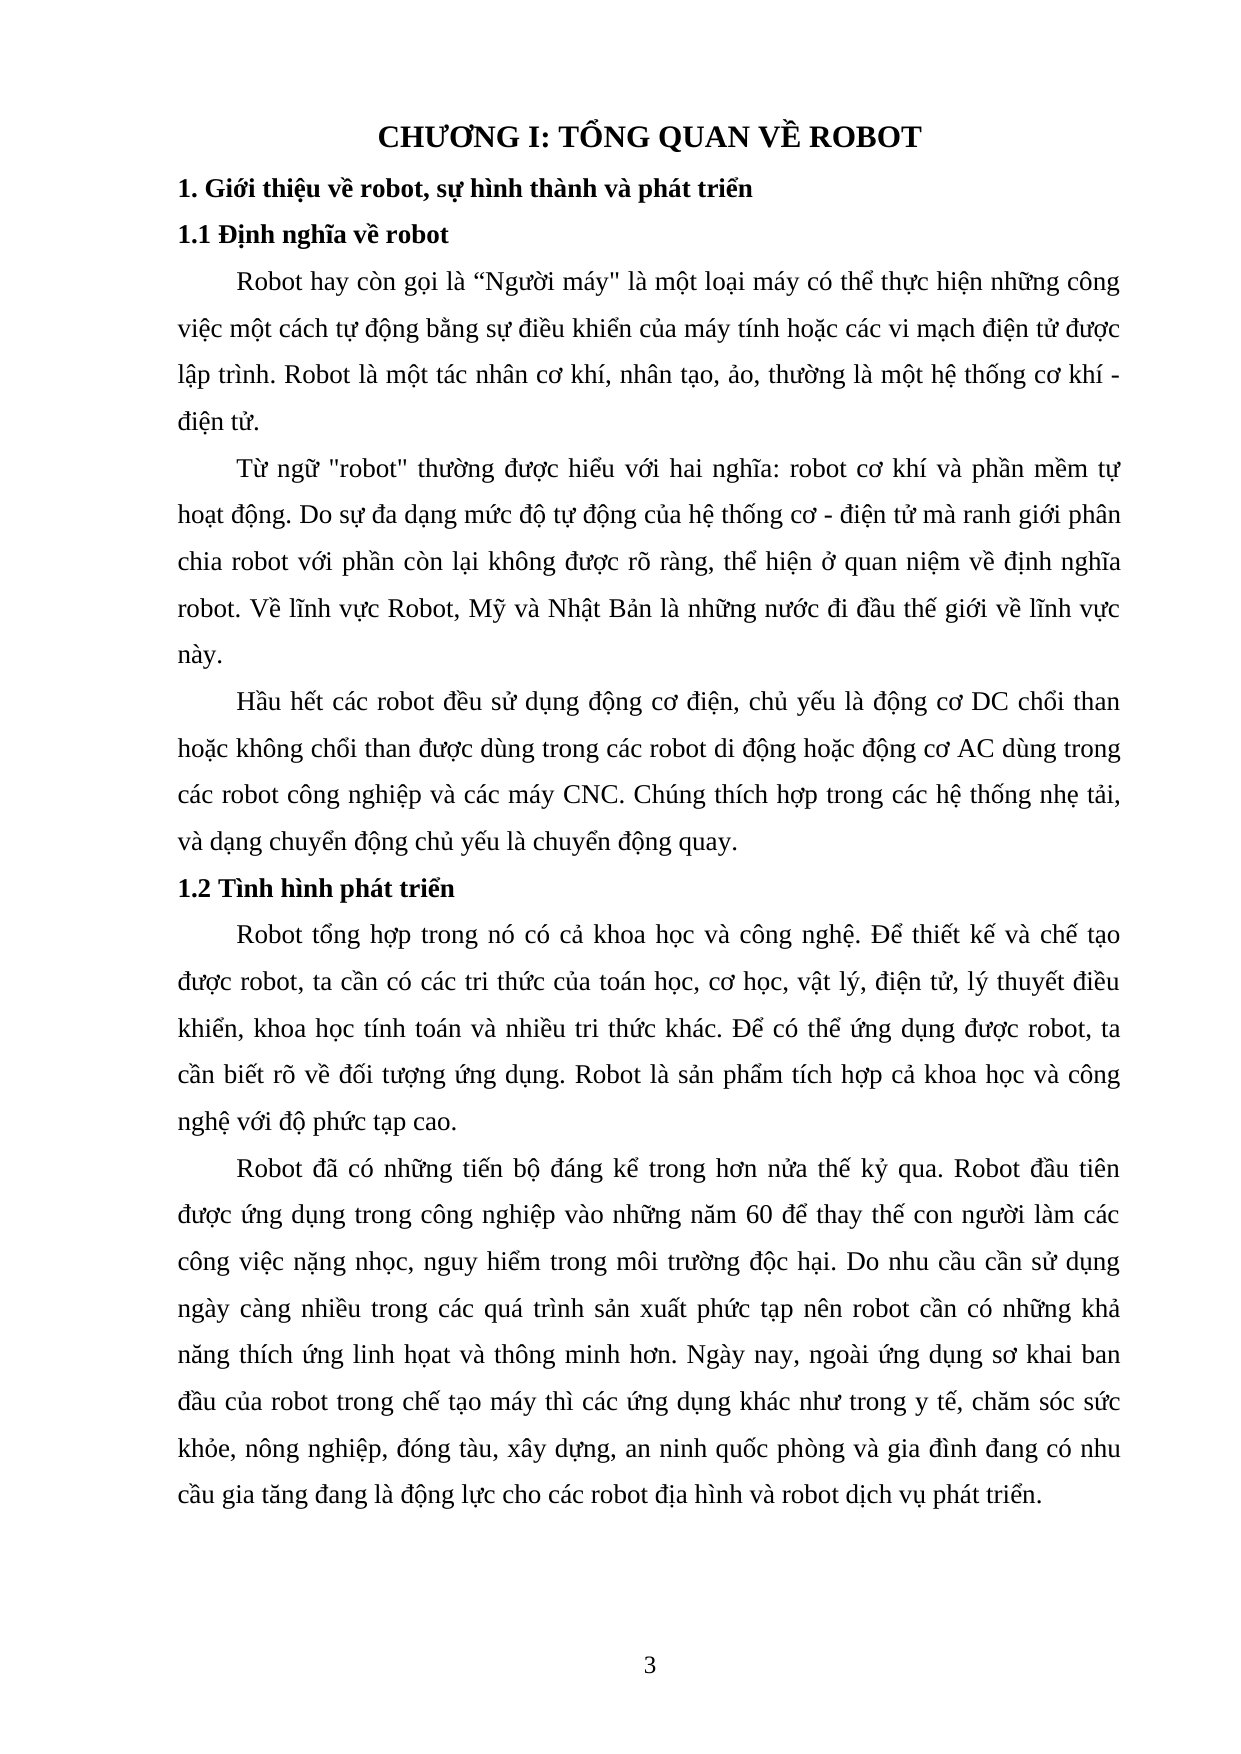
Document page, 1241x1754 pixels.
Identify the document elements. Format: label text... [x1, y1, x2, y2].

subtitle Từ ngữ "robot" thường được hiểu với hai nghĩa: robot cơ khí và phần mềm tự hoạt động. Do sự đa dạng mức độ tự động của hệ thống cơ - điện tử mà ranh giới phân chia robot với phần còn lại không được rõ ràng, thể hiện ở quan niệm về định nghĩa robot. Về lĩnh vực Robot, Mỹ và Nhật Bản là những nước đi đầu thế giới về lĩnh vực này. [177, 452, 1122, 670]
text 1. Giới thiệu về robot, sự hình thành và phát triển [177, 172, 1122, 203]
subtitle Hầu hết các robot đều sử dụng động cơ điện, chủ yếu là động cơ DC chổi than hoặc không chổi than được dùng trong các robot di động hoặc động cơ AC dùng trong các robot công nghiệp và các máy CNC. Chúng thích hợp trong các hệ thống nhẹ tải, và dạng chuyển động chủ yếu là chuyển động quay. [177, 685, 1122, 856]
subtitle Robot hay còn gọi là “Người máy" là một loại máy có thể thực hiện những công việc một cách tự động bằng sự điều khiển của máy tính hoặc các vi mạch điện tử được lập trình. Robot là một tác nhân cơ khí, nhân tạo, ảo, thường là một hệ thống cơ khí - điện tử. [177, 265, 1122, 436]
text CHƯƠNG I: TỔNG QUAN VỀ ROBOT [177, 118, 1122, 154]
text 1.1 Định nghĩa về robot [177, 219, 1122, 250]
text 1.2 Tình hình phát triển [177, 872, 1122, 903]
subtitle Robot đã có những tiến bộ đáng kể trong hơn nửa thế kỷ qua. Robot đầu tiên được ứng dụng trong công nghiệp vào những năm 60 để thay thế con người làm các công việc nặng nhọc, nguy hiểm trong môi trường độc hại. Do nhu cầu cần sử dụng ngày càng nhiều trong các quá trình sản xuất phức tạp nên robot cần có những khả năng thích ứng linh họat và thông minh hơn. Ngày nay, ngoài ứng dụng sơ khai ban đầu của robot trong chế tạo máy thì các ứng dụng khác như trong y tế, chăm sóc sức khỏe, nông nghiệp, đóng tàu, xây dựng, an ninh quốc phòng và gia đình đang có nhu cầu gia tăng đang là động lực cho các robot địa hình và robot dịch vụ phát triển. [177, 1152, 1122, 1510]
subtitle Robot tổng hợp trong nó có cả khoa học và công nghệ. Để thiết kế và chế tạo được robot, ta cần có các tri thức của toán học, cơ học, vật lý, điện tử, lý thuyết điều khiển, khoa học tính toán và nhiều tri thức khác. Để có thể ứng dụng được robot, ta cần biết rõ về đối tượng ứng dụng. Robot là sản phẩm tích hợp cả khoa học và công nghệ với độ phức tạp cao. [177, 919, 1122, 1136]
